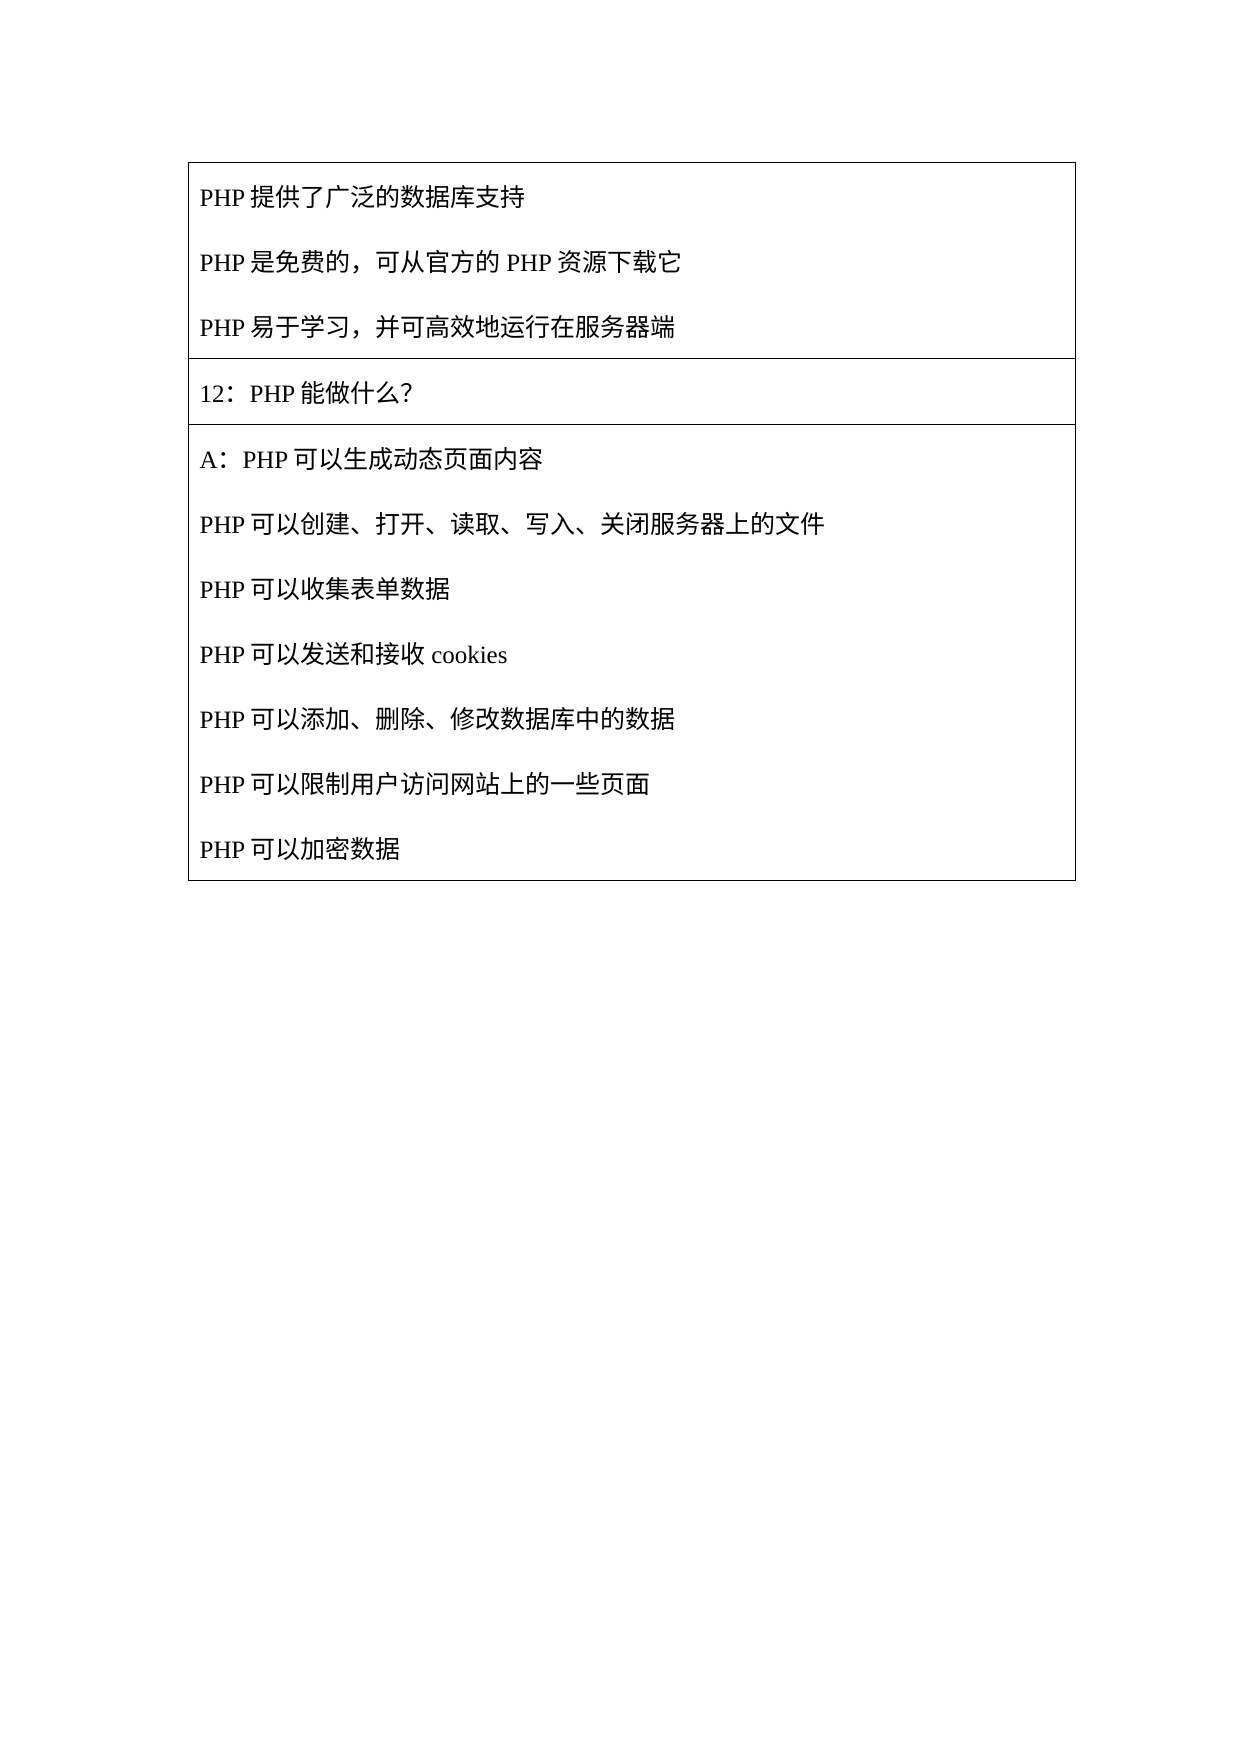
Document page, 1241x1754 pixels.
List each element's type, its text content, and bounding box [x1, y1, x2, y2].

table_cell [189, 163, 1075, 358]
table_cell 12：PHP能做什么？ [189, 359, 1075, 424]
table_cell A：PHP 可以生成动态页面内容 PHP 可以创建、打开、读取、写入、关闭服务器上的文件 PHP 可以收集表单数据 PHP 可以发送和接收 cookies PHP 可以添加、删除、修改数据库中的数据 PHP 可以限制用户访问网站上的一些页面 PHP 可以加密数据 [189, 425, 1075, 880]
